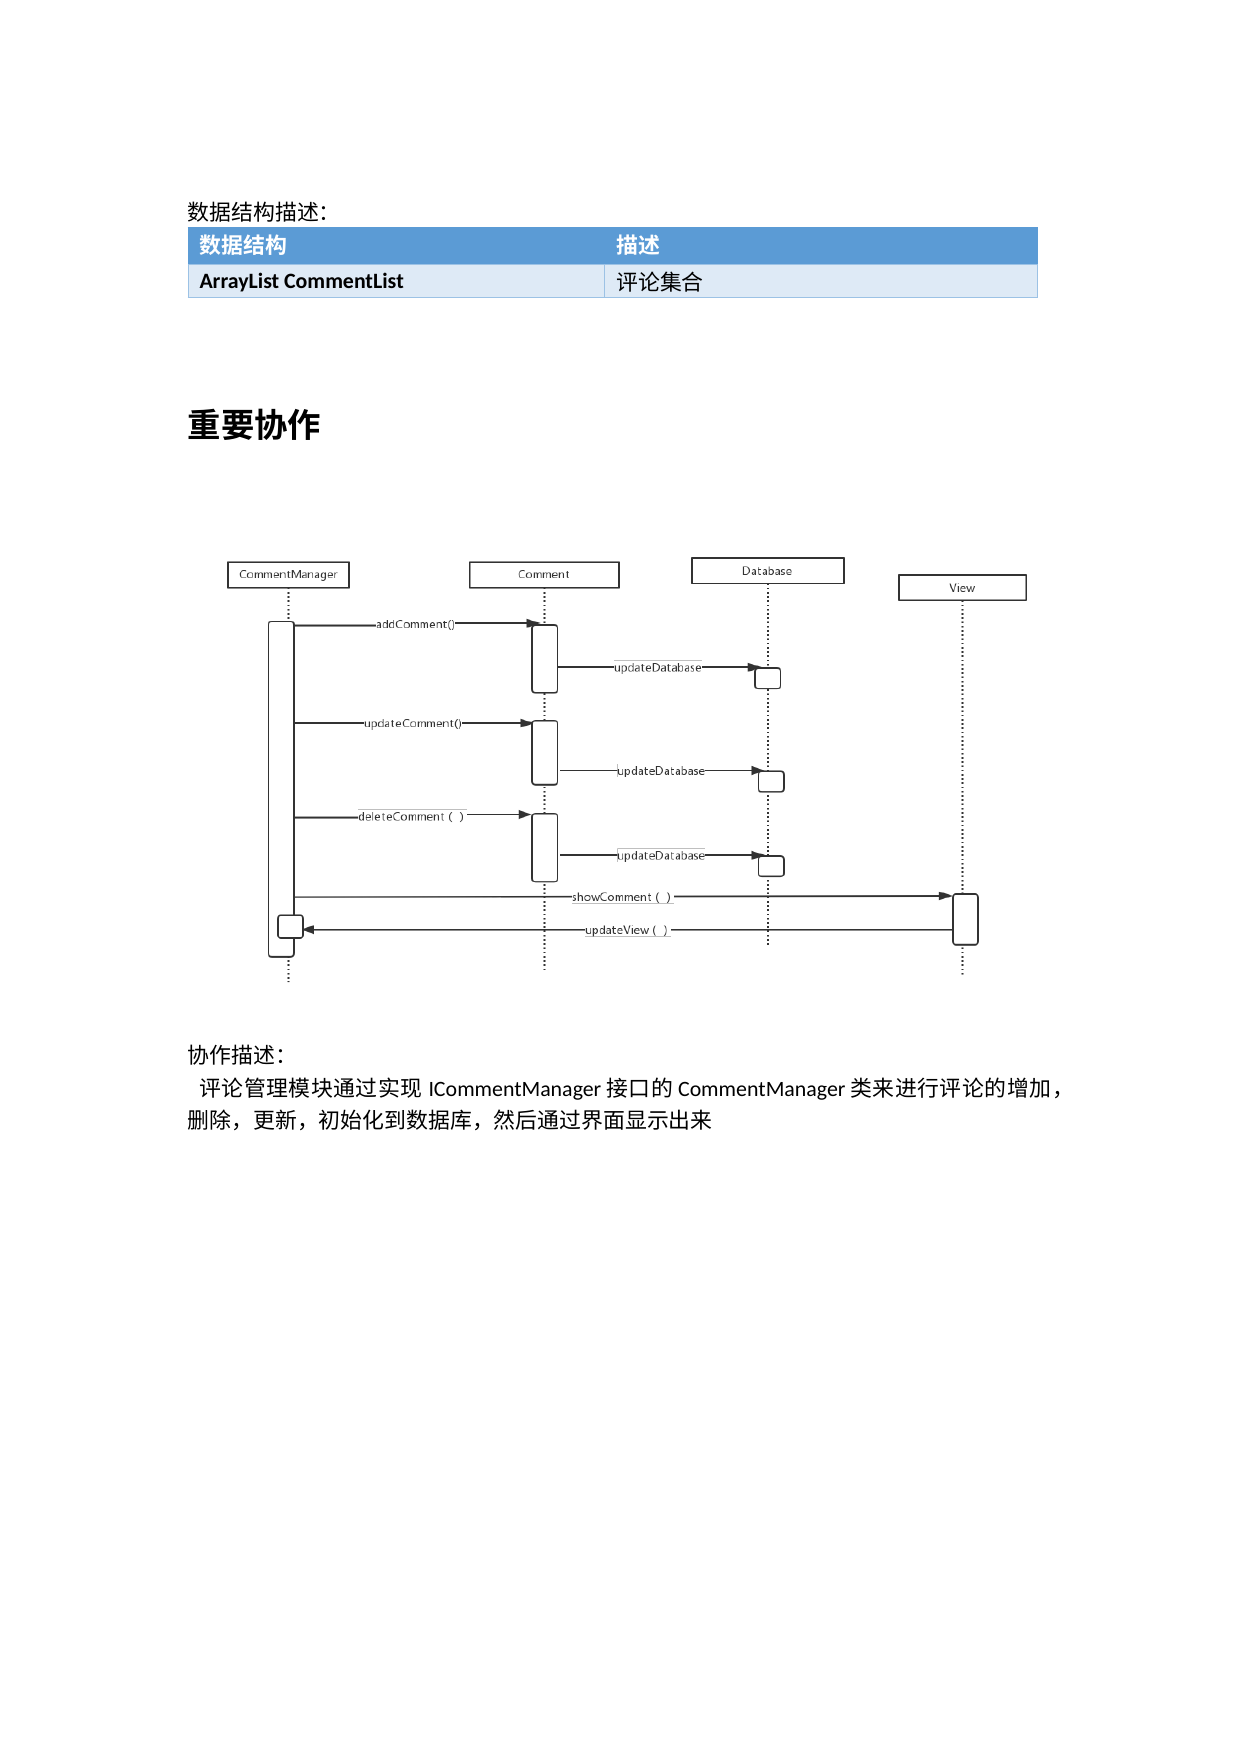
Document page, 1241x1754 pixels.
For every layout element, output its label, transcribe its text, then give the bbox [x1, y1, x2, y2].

table_header 数据结构 [189, 228, 604, 264]
picture [187, 517, 1053, 1008]
text 评论管理模块通过实现ICommentManager接口的CommentManager类来进行评论的增加，删除，更新，初始化到数据库，然后通过界面显示出来 [187, 1070, 1053, 1135]
subtitle 重要协作 [187, 390, 1053, 455]
text 协作描述： [187, 1038, 1053, 1070]
table_cell ArrayList CommentList [189, 265, 604, 297]
table_header 描述 [605, 228, 1037, 264]
table_cell 评论集合 [605, 265, 1037, 297]
text 数据结构描述： [187, 194, 1053, 227]
